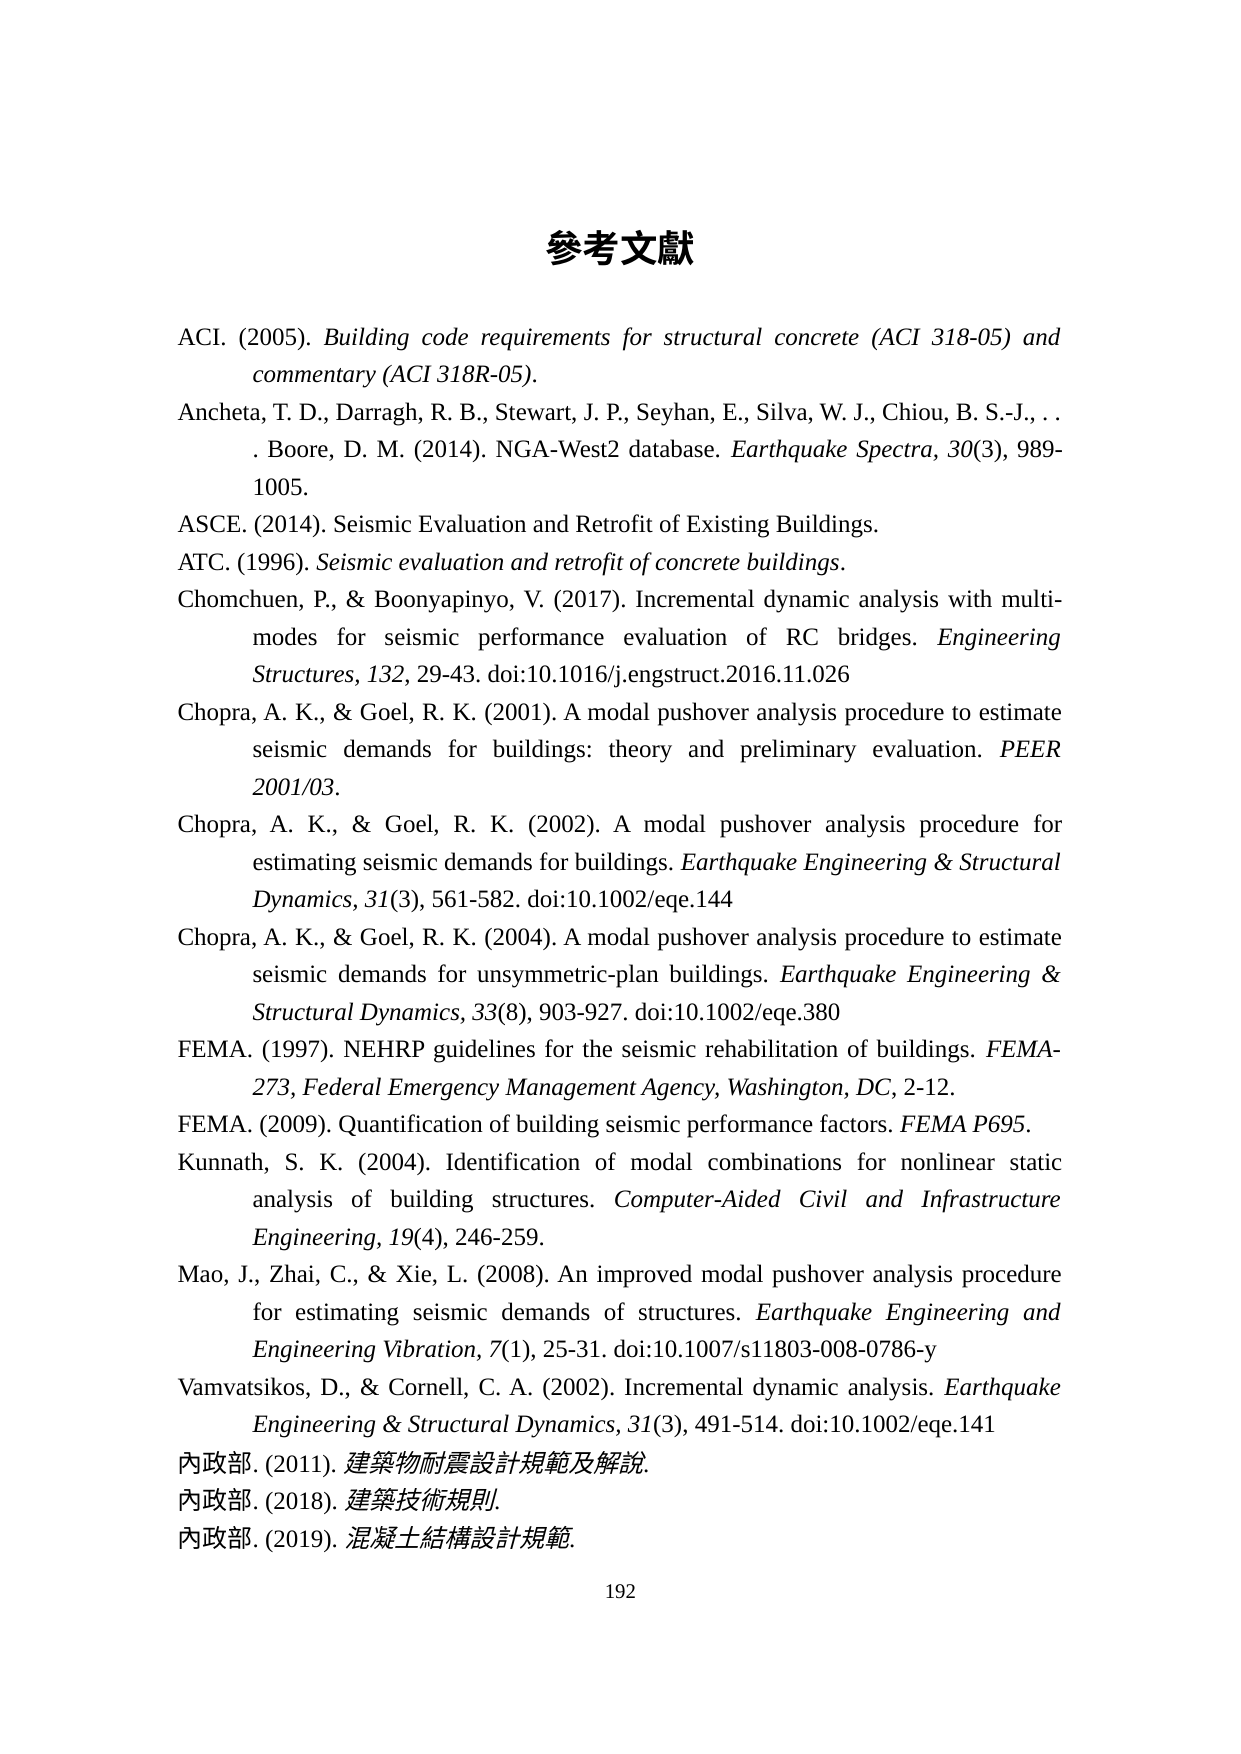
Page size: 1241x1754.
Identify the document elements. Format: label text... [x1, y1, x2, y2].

text ATC. (1996). Seismic evaluation and retrofit of concrete buildings. [177, 542, 1063, 580]
text Vamvatsikos, D., & Cornell, C. A. (2002). Incremental dynamic analysis. Earthquake Engineering & Structural Dynamics, 31(3), 491-514. doi:10.1002/eqe.141 [177, 1367, 1063, 1442]
text Chomchuen, P., & Boonyapinyo, V. (2017). Incremental dynamic analysis with multi-modes for seismic performance evaluation of RC bridges. Engineering Structures, 132, 29-43. doi:10.1016/j.engstruct.2016.11.026 [177, 580, 1063, 692]
text Ancheta, T. D., Darragh, R. B., Stewart, J. P., Seyhan, E., Silva, W. J., Chiou, B. S.-J., . . . Boore, D. M. (2014). NGA-West2 database. Earthquake Spectra, 30(3), 989-1005. [177, 392, 1063, 505]
text ASCE. (2014). Seismic Evaluation and Retrofit of Existing Buildings. [177, 505, 1063, 542]
text 內政部. (2019). 混凝土結構設計規範. [177, 1517, 1063, 1555]
text ACI. (2005). Building code requirements for structural concrete (ACI 318-05) and commentary (ACI 318R-05). [177, 317, 1063, 392]
text Chopra, A. K., & Goel, R. K. (2001). A modal pushover analysis procedure to estimate seismic demands for buildings: theory and preliminary evaluation. PEER 2001/03. [177, 692, 1063, 805]
text Mao, J., Zhai, C., & Xie, L. (2008). An improved modal pushover analysis procedure for estimating seismic demands of structures. Earthquake Engineering and Engineering Vibration, 7(1), 25-31. doi:10.1007/s11803-008-0786-y [177, 1255, 1063, 1367]
text 內政部. (2011). 建築物耐震設計規範及解說. [177, 1442, 1063, 1480]
text Chopra, A. K., & Goel, R. K. (2004). A modal pushover analysis procedure to estimate seismic demands for unsymmetric-plan buildings. Earthquake Engineering & Structural Dynamics, 33(8), 903-927. doi:10.1002/eqe.380 [177, 917, 1063, 1030]
text FEMA. (1997). NEHRP guidelines for the seismic rehabilitation of buildings. FEMA-273, Federal Emergency Management Agency, Washington, DC, 2-12. [177, 1030, 1063, 1105]
title 參考文獻 [177, 209, 1063, 284]
text FEMA. (2009). Quantification of building seismic performance factors. FEMA P695. [177, 1105, 1063, 1142]
text Chopra, A. K., & Goel, R. K. (2002). A modal pushover analysis procedure for estimating seismic demands for buildings. Earthquake Engineering & Structural Dynamics, 31(3), 561-582. doi:10.1002/eqe.144 [177, 805, 1063, 917]
text Kunnath, S. K. (2004). Identification of modal combinations for nonlinear static analysis of building structures. Computer‐Aided Civil and Infrastructure Engineering, 19(4), 246-259. [177, 1142, 1063, 1255]
text 內政部. (2018). 建築技術規則. [177, 1480, 1063, 1517]
